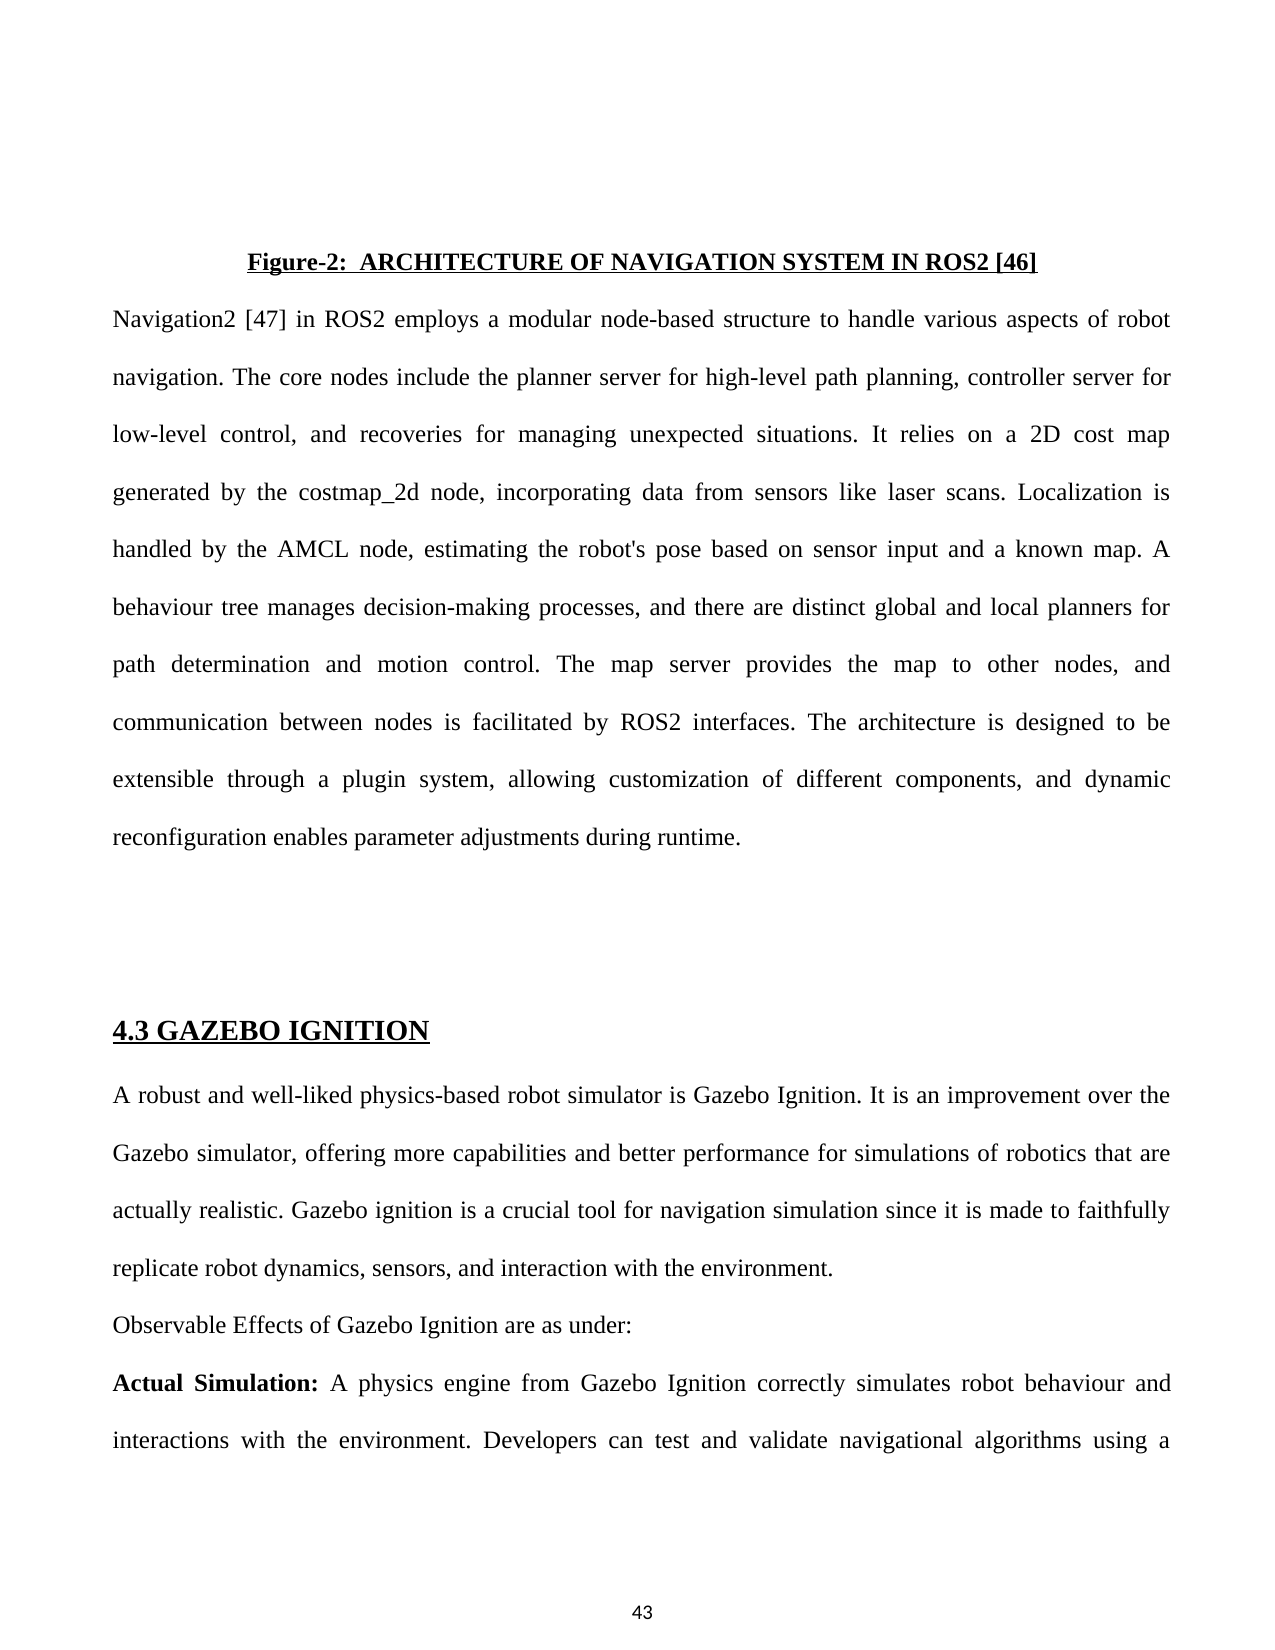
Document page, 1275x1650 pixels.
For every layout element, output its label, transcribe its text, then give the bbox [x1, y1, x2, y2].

text Observable Effects of Gazebo Ignition are as under: [112, 1310, 1172, 1339]
text Navigation2 [47] in ROS2 employs a modular node-based structure to handle various aspects of robot navigation. The core nodes include the planner server for high-level path planning, controller server for low-level control, and recoveries for managing unexpected situations. It relies on a 2D cost map generated by the costmap_2d node, incorporating data from sensors like laser scans. Localization is handled by the AMCL node, estimating the robot's pose based on sensor input and a known map. A behaviour tree manages decision-making processes, and there are distinct global and local planners for path determination and motion control. The map server provides the map to other nodes, and communication between nodes is facilitated by ROS2 interfaces. The architecture is designed to be extensible through a plugin system, allowing customization of different components, and dynamic reconfiguration enables parameter adjustments during runtime. [112, 304, 1172, 850]
text Figure-2: ARCHITECTURE OF NAVIGATION SYSTEM IN ROS2 [46] [112, 247, 1172, 275]
text A robust and well-liked physics-based robot simulator is Gazebo Ignition. It is an improvement over the Gazebo simulator, offering more capabilities and better performance for simulations of robotics that are actually realistic. Gazebo ignition is a crucial tool for navigation simulation since it is made to faithfully replicate robot dynamics, sensors, and interaction with the environment. [112, 1080, 1172, 1282]
text 4.3 GAZEBO IGNITION [112, 1013, 1172, 1047]
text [112, 1368, 1172, 1454]
